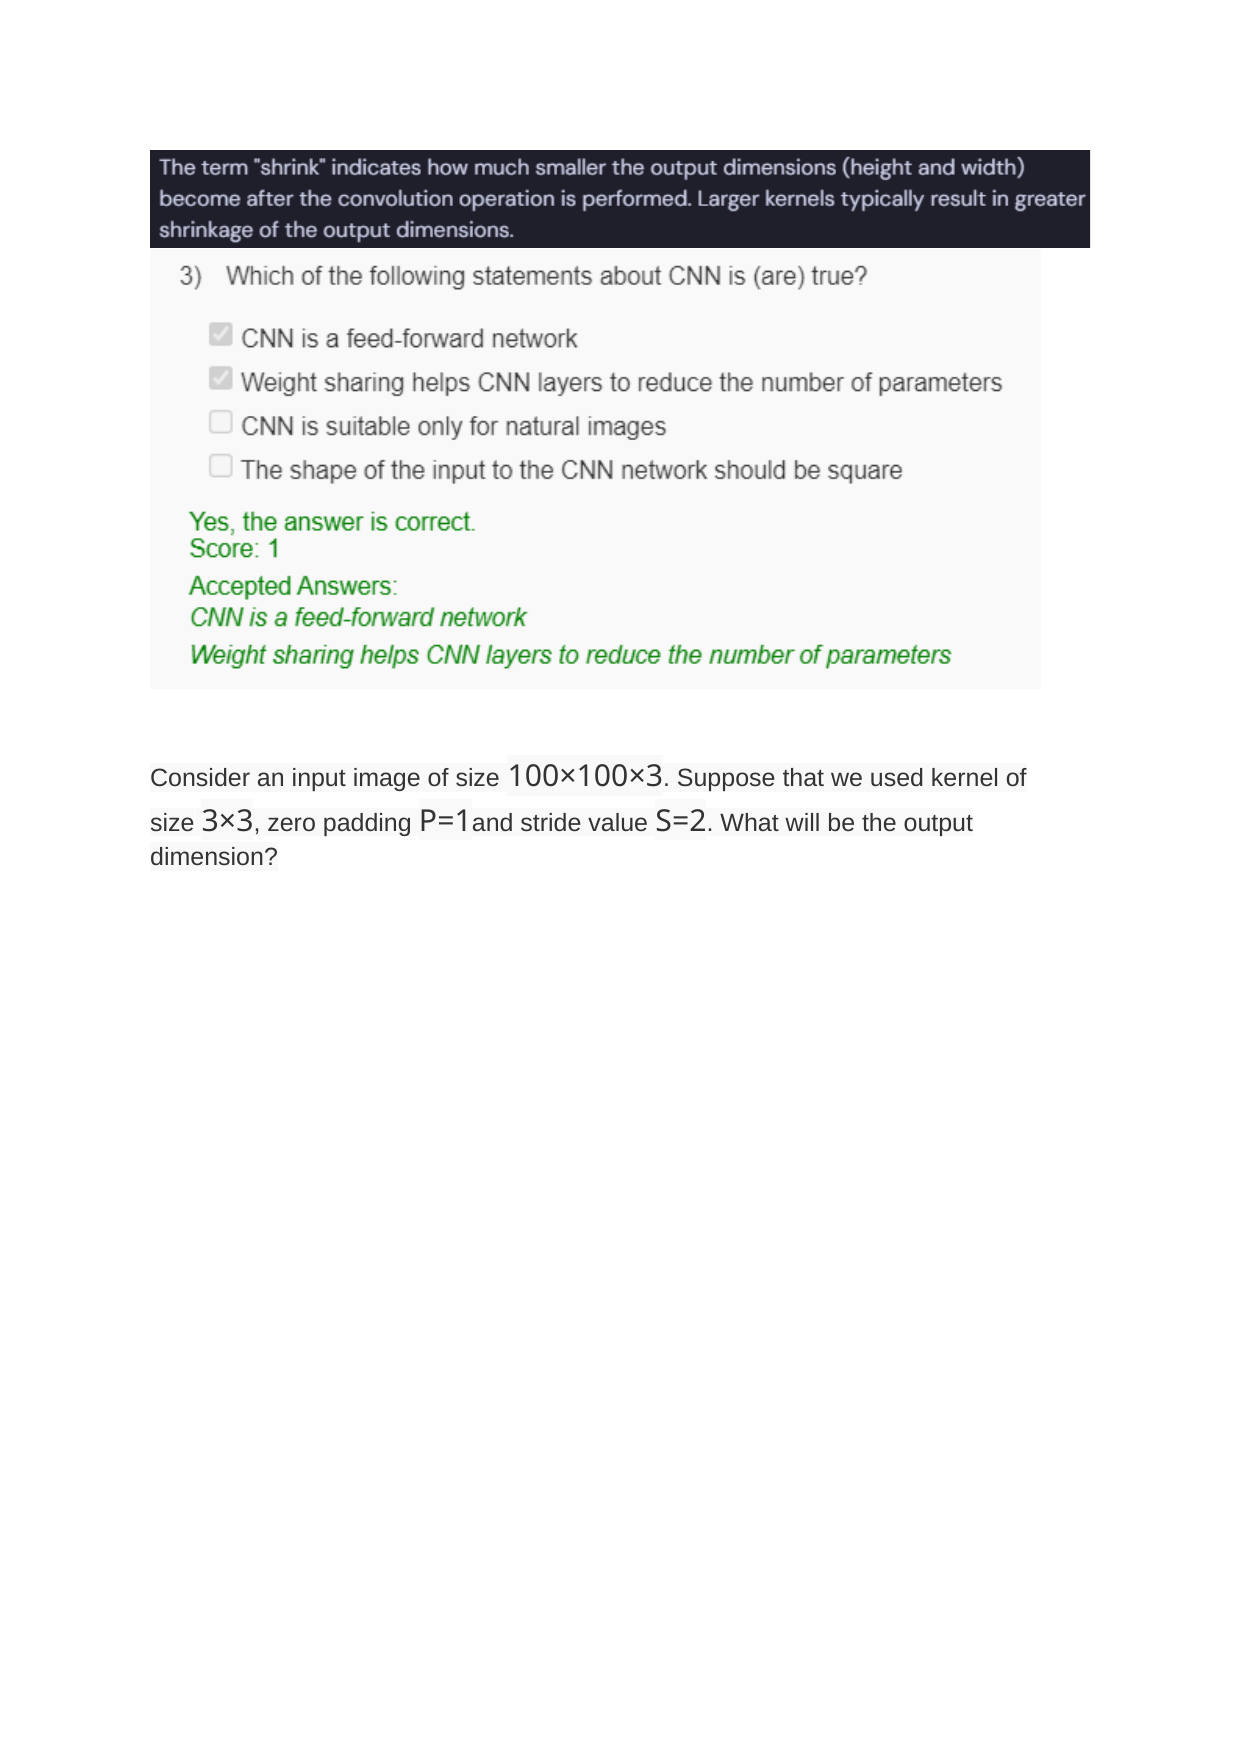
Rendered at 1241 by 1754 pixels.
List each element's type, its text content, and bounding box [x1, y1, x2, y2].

picture [150, 249, 1041, 689]
picture [150, 150, 1091, 248]
text Consider an input image of size 100×100×3. Suppose that we used kernel of size 3×3, zero padding P=1and stride value S=2. What will be the output dimension? [150, 754, 1090, 871]
